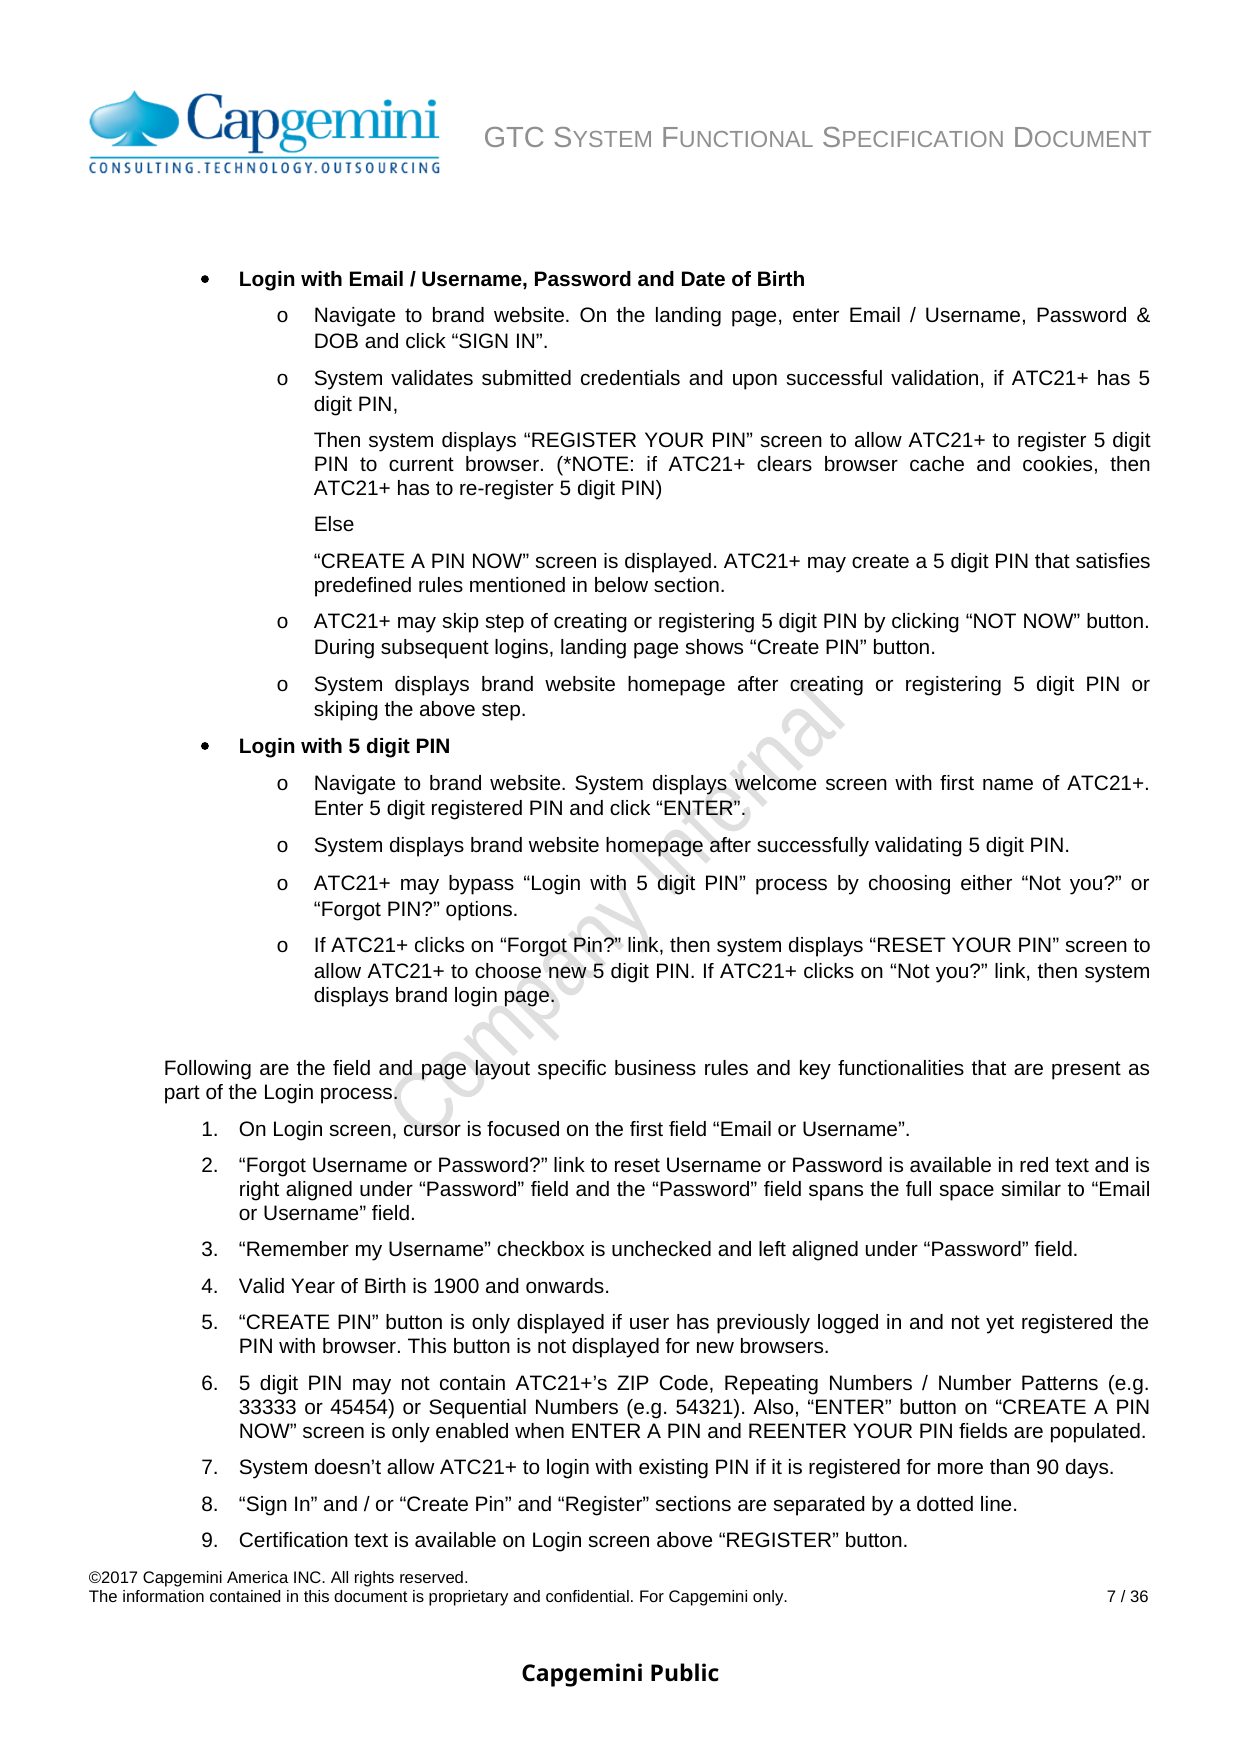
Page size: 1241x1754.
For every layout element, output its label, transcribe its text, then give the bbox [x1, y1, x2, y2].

list System displays brand website homepage after creating or registering 5 digit PIN or skiping the above step. [276, 671, 1152, 721]
list Navigate to brand website. System displays welcome screen with first name of ATC21+. Enter 5 digit registered PIN and click “ENTER”. [276, 770, 1152, 820]
text Else [314, 512, 1152, 536]
text Then system displays “REGISTER YOUR PIN” screen to allow ATC21+ to register 5 digit PIN to current browser. (*NOTE: if ATC21+ clears browser cache and cookies, then ATC21+ has to re-register 5 digit PIN) [314, 428, 1152, 500]
list If ATC21+ clicks on “Forgot Pin?” link, then system displays “RESET YOUR PIN” screen to allow ATC21+ to choose new 5 digit PIN. If ATC21+ clicks on “Not you?” link, then system displays brand login page. [276, 933, 1152, 1007]
list 5 digit PIN may not contain ATC21+’s ZIP Code, Repeating Numbers / Number Patterns (e.g. 33333 or 45454) or Sequential Numbers (e.g. 54321). Also, “ENTER” button on “CREATE A PIN NOW” screen is only enabled when ENTER A PIN and REENTER YOUR PIN fields are populated. [201, 1371, 1152, 1442]
text “CREATE A PIN NOW” screen is displayed. ATC21+ may create a 5 digit PIN that satisfies predefined rules mentioned in below section. [314, 549, 1152, 597]
text Following are the field and page layout specific business rules and key functionalities that are present as part of the Login process. [164, 1056, 1152, 1104]
list “CREATE PIN” button is only displayed if user has previously logged in and not yet registered the PIN with browser. This button is not displayed for new browsers. [201, 1310, 1152, 1358]
list Certification text is available on Login screen above “REGISTER” button. [201, 1528, 1152, 1552]
list Valid Year of Birth is 1900 and onwards. [201, 1274, 1152, 1298]
list ATC21+ may bypass “Login with 5 digit PIN” process by choosing either “Not you?” or “Forgot PIN?” options. [276, 871, 1152, 921]
picture [87, 89, 443, 177]
list System validates submitted credentials and upon successful validation, if ATC21+ has 5 digit PIN, [276, 366, 1152, 415]
list ATC21+ may skip step of creating or registering 5 digit PIN by clicking “NOT NOW” button. During subsequent logins, landing page shows “Create PIN” button. [276, 609, 1152, 659]
list “Forgot Username or Password?” link to reset Username or Password is available in red text and is right aligned under “Password” field and the “Password” field spans the full space similar to “Email or Username” field. [201, 1153, 1152, 1225]
list “Remember my Username” checkbox is unchecked and left aligned under “Password” field. [201, 1237, 1152, 1261]
list On Login screen, cursor is focused on the first field “Email or Username”. [201, 1116, 1152, 1140]
list “Sign In” and / or “Create Pin” and “Register” sections are separated by a dotted line. [201, 1491, 1152, 1515]
list Navigate to brand website. On the landing page, enter Email / Username, Password & DOB and click “SIGN IN”. [276, 303, 1152, 353]
list System displays brand website homepage after successfully validating 5 digit PIN. [276, 833, 1152, 858]
list Login with 5 digit PIN [201, 734, 1152, 758]
list Login with Email / Username, Password and Date of Birth [201, 267, 1152, 291]
list System doesn’t allow ATC21+ to login with existing PIN if it is registered for more than 90 days. [201, 1455, 1152, 1479]
